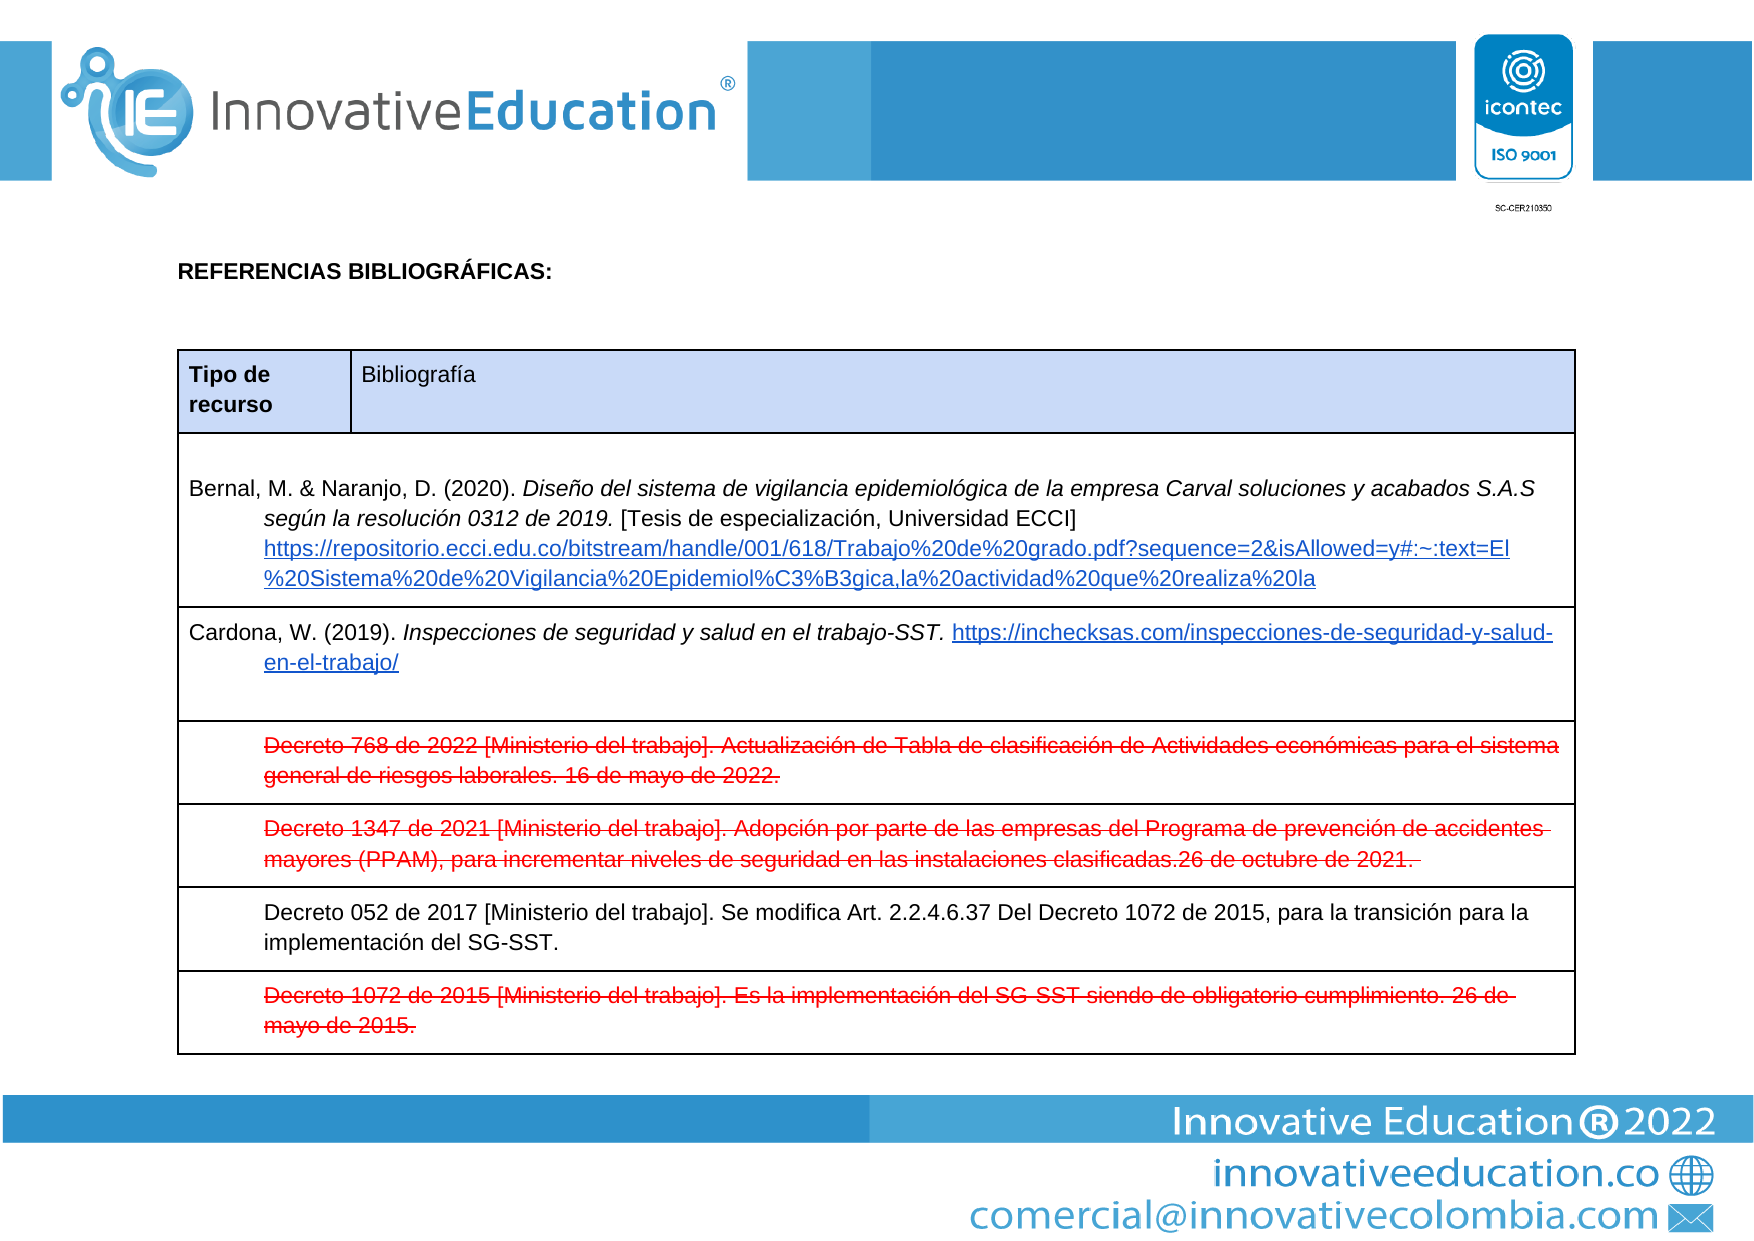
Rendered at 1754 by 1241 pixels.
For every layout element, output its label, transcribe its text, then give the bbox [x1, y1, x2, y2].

text REFERENCIAS BIBLIOGRÁFICAS: [177, 258, 1577, 284]
picture [2, 1093, 1754, 1239]
table_cell Decreto 1072 de 2015 [Ministerio del trabajo]. Es la implementación del SG-SST siendo de obligatorio cumplimiento. 26 de mayo de 2015. [179, 972, 1574, 1053]
table_cell Bernal, M. & Naranjo, D. (2020). Diseño del sistema de vigilancia epidemiológica de la empresa Carval soluciones y acabados S.A.S según la resolución 0312 de 2019. [Tesis de especialización, Universidad ECCI] https://repositorio.ecci.edu.co/bitstream/handle/001/618/Trabajo%20de%20grado.pdf?sequence=2&isAllowed=y#:~:text=El%20Sistema%20de%20Vigilancia%20Epidemiol%C3%B3gica,la%20actividad%20que%20realiza%20la [179, 434, 1574, 606]
picture [0, 28, 1456, 194]
picture [1593, 28, 1752, 194]
picture [1471, 32, 1576, 214]
table_cell Decreto 052 de 2017 [Ministerio del trabajo]. Se modifica Art. 2.2.4.6.37 Del Decreto 1072 de 2015, para la transición para la implementación del SG-SST. [179, 888, 1574, 969]
table_cell Cardona, W. (2019). Inspecciones de seguridad y salud en el trabajo-SST. https://inchecksas.com/inspecciones-de-seguridad-y-salud-en-el-trabajo/ [179, 608, 1574, 719]
table_cell Decreto 1347 de 2021 [Ministerio del trabajo]. Adopción por parte de las empresas del Programa de prevención de accidentes mayores (PPAM), para incrementar niveles de seguridad en las instalaciones clasificadas.26 de octubre de 2021. [179, 805, 1574, 886]
table_header Bibliografía [352, 351, 1574, 432]
table_header Tipo de recurso [179, 351, 350, 432]
table_cell Decreto 768 de 2022 [Ministerio del trabajo]. Actualización de Tabla de clasificación de Actividades económicas para el sistema general de riesgos laborales. 16 de mayo de 2022. [179, 722, 1574, 803]
